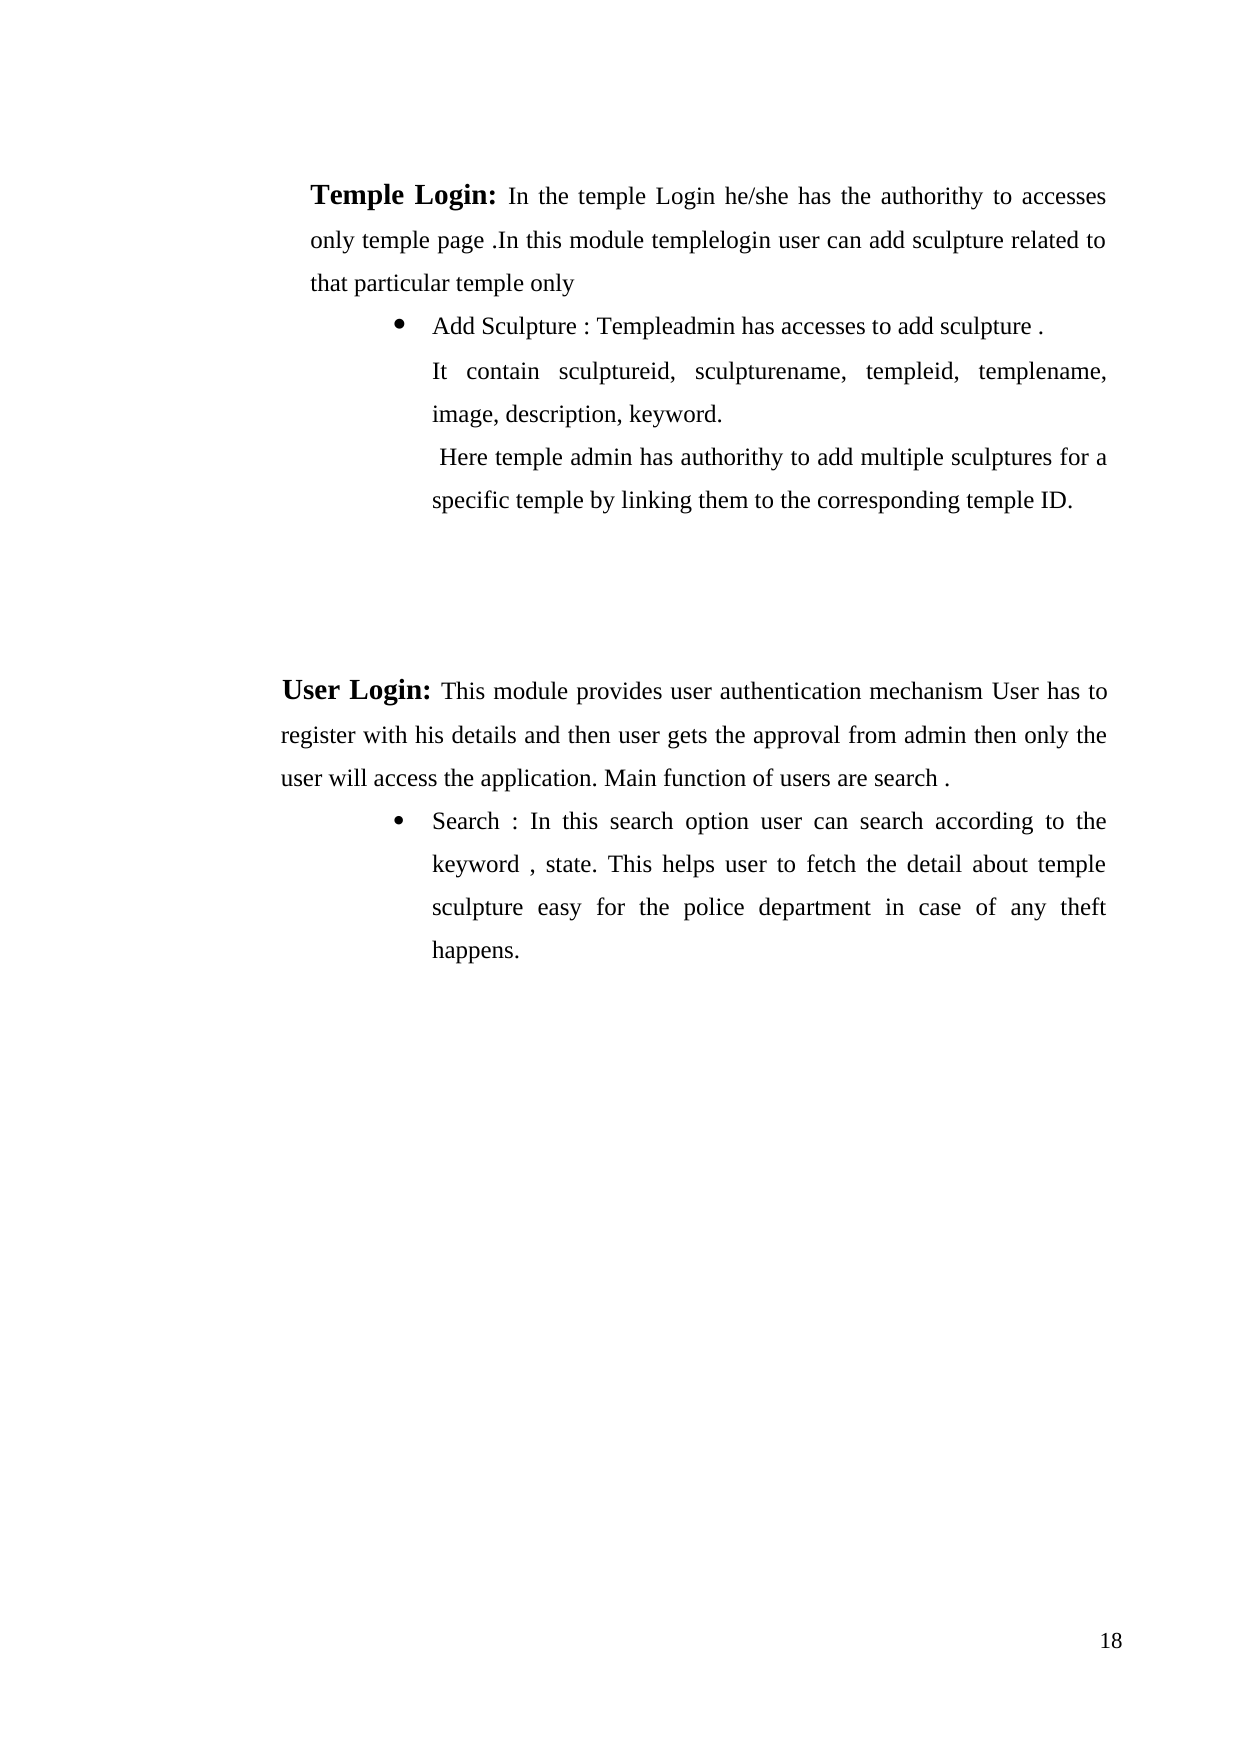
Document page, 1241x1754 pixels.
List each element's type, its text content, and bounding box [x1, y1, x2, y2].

list Here temple admin has authorithy to add multiple sculptures for a specific temple by linking them to the corresponding temple ID. [432, 442, 1107, 514]
text Temple Login: In the temple Login he/she has the authorithy to accesses only temple page .In this module templelogin user can add sculpture related to that particular temple only [310, 177, 1107, 297]
list It contain sculptureid, sculpturename, templeid, templename, image, description, keyword. [432, 356, 1107, 428]
list Search : In this search option user can search according to the keyword , state. This helps user to fetch the detail about temple sculpture easy for the police department in case of any theft happens. [394, 806, 1107, 964]
list Add Sculpture : Templeadmin has accesses to add sculpture . [394, 311, 1107, 341]
text User Login: This module provides user authentication mechanism User has to register with his details and then user gets the approval from admin then only the user will access the application. Main function of users are search . [281, 672, 1107, 792]
